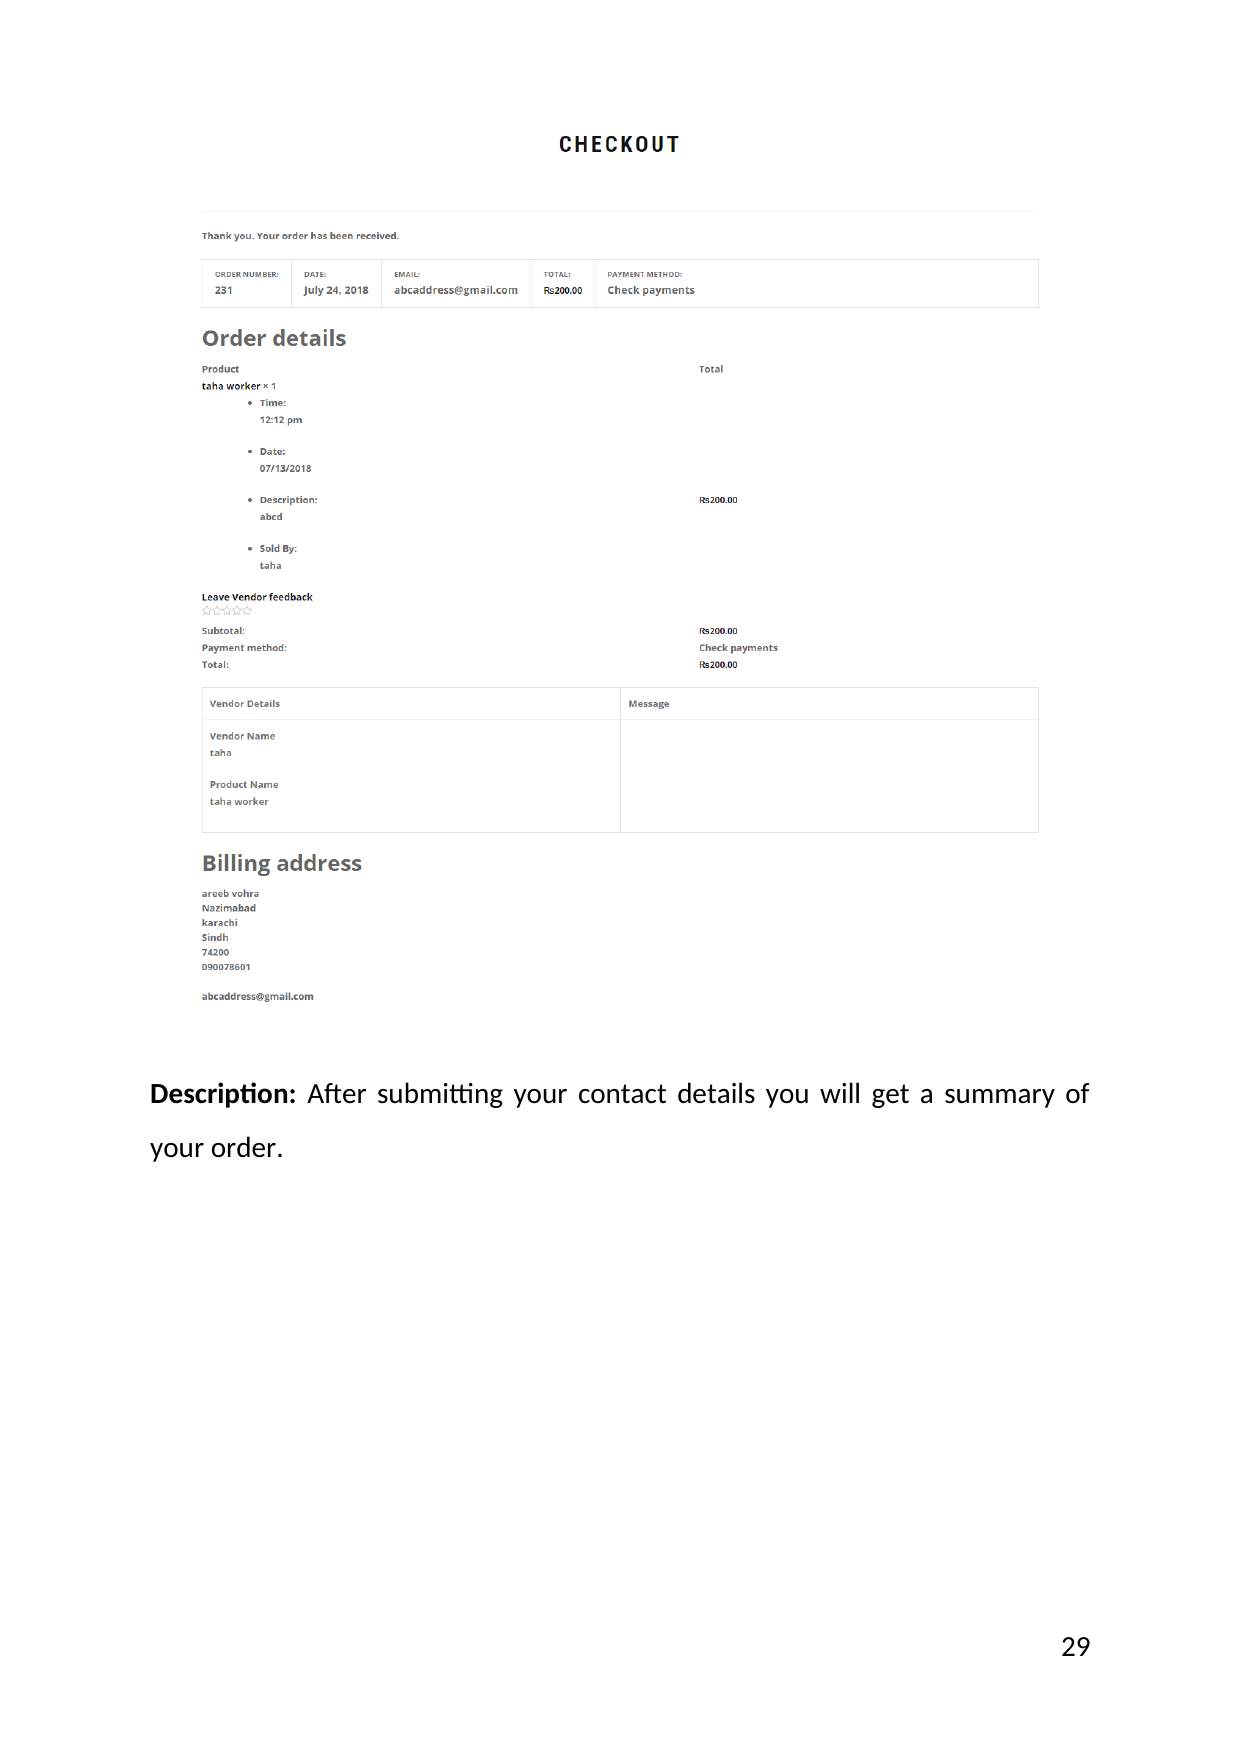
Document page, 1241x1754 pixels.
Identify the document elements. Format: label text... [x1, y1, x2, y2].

picture [150, 125, 1090, 1006]
list Description: After submitting your contact details you will get a summary of your order. [150, 1076, 1090, 1164]
